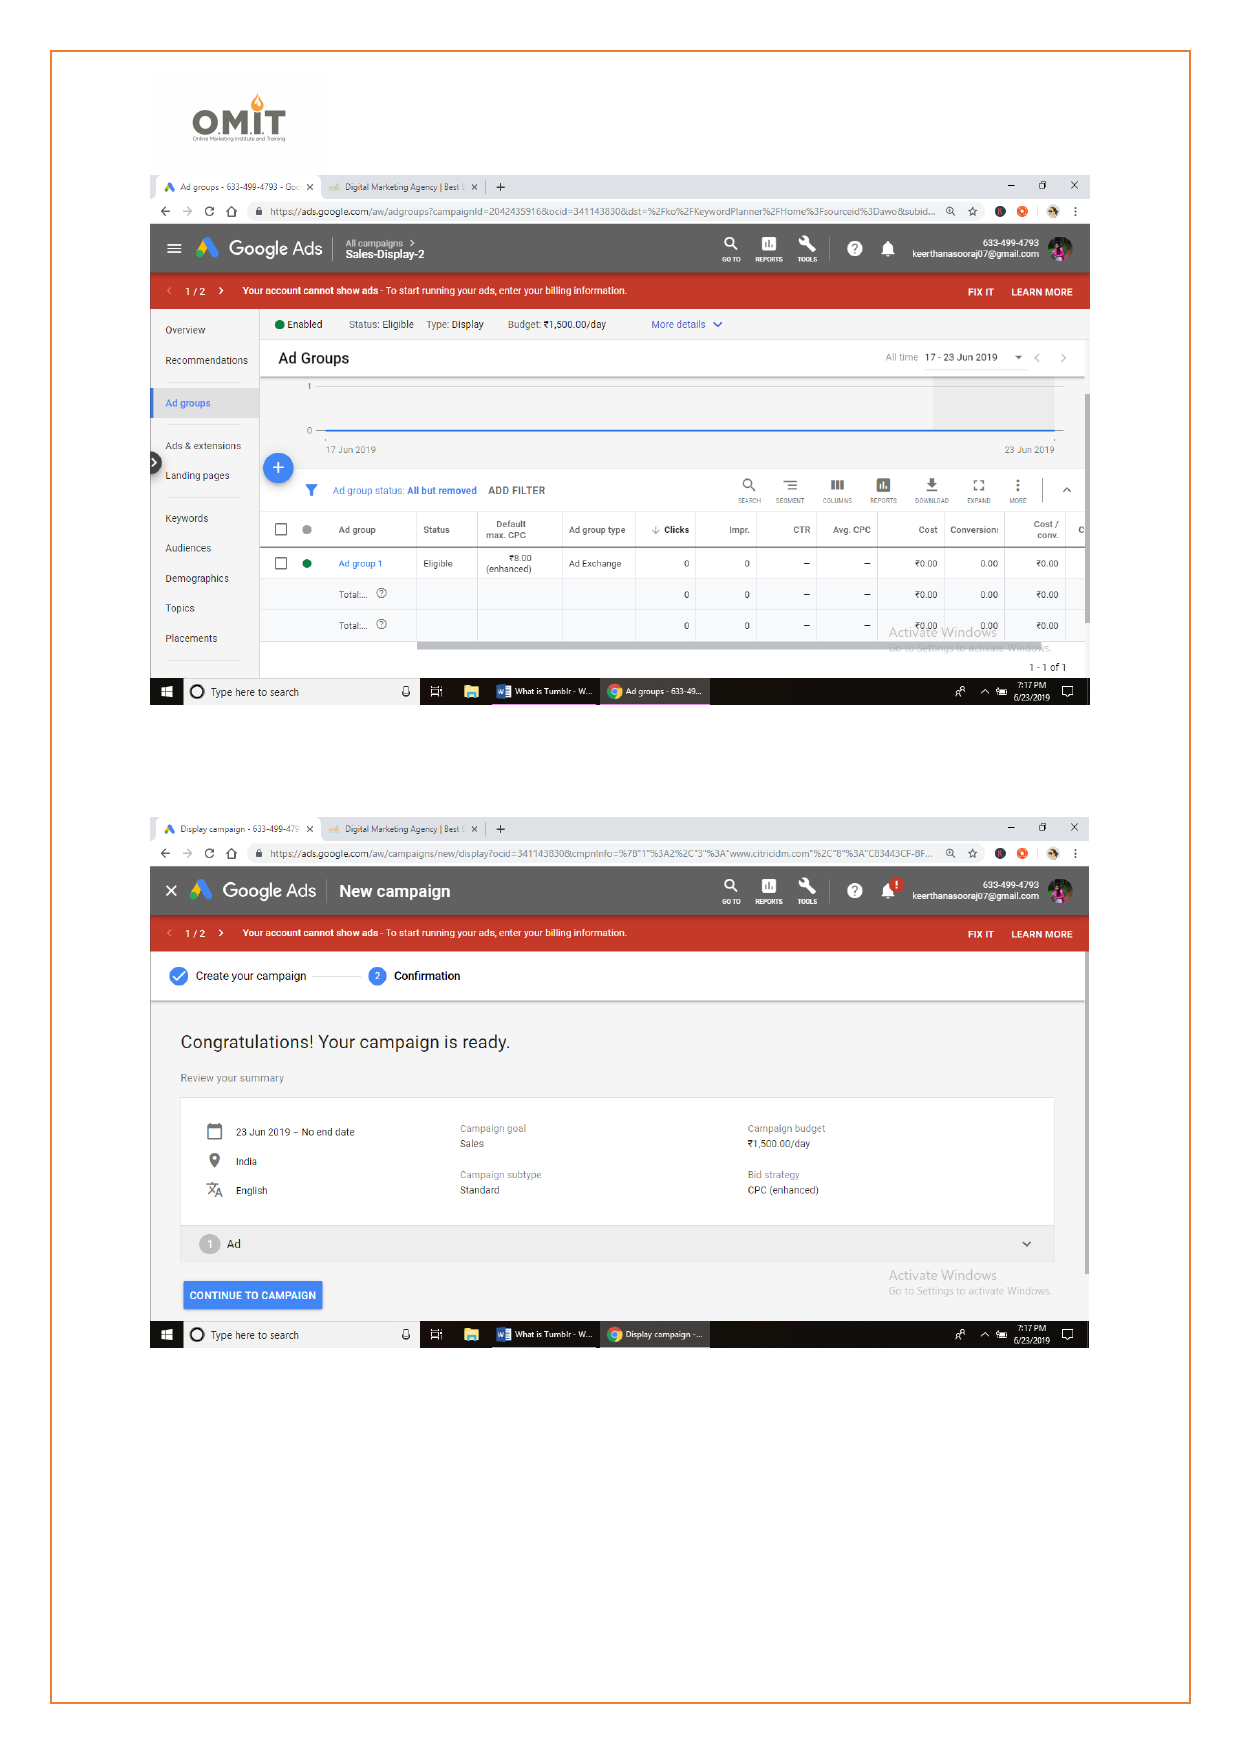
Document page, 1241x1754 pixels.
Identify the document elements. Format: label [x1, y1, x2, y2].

picture [150, 817, 1089, 1348]
picture [150, 73, 1090, 705]
